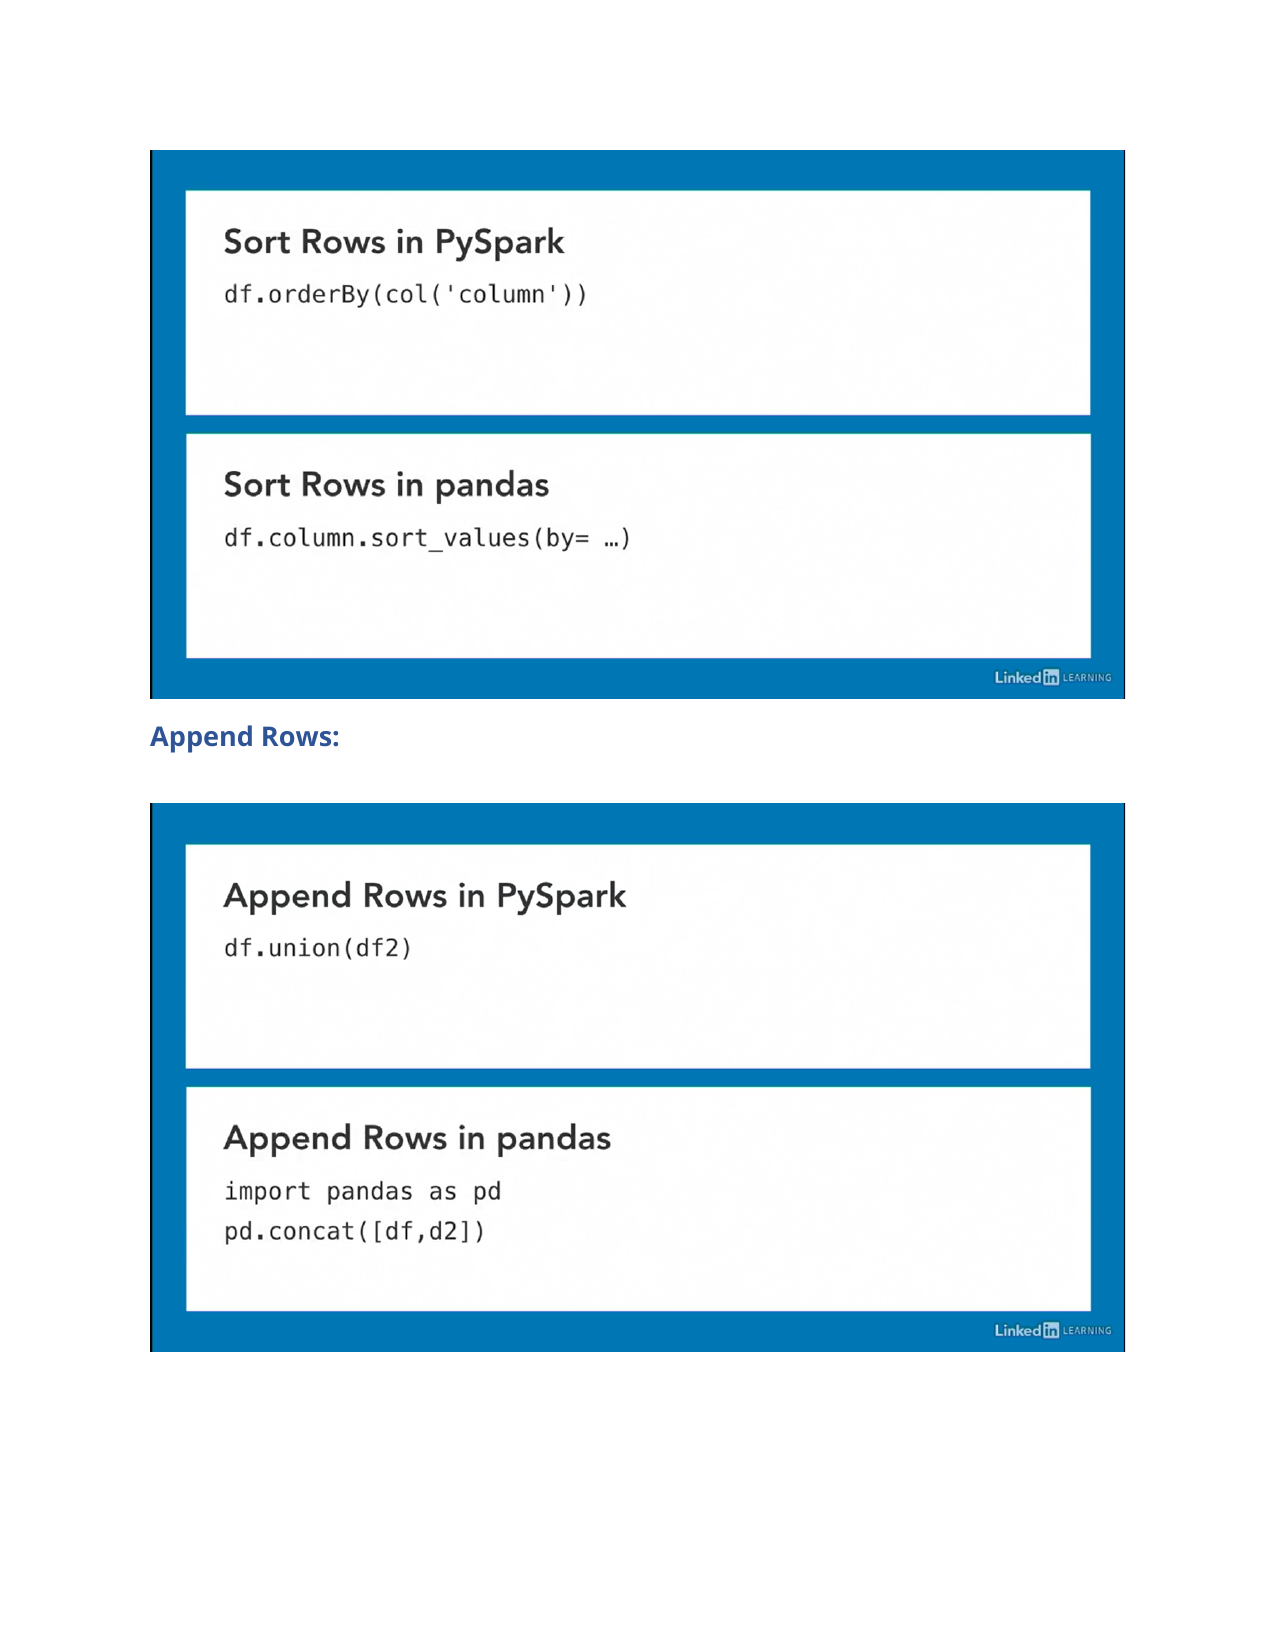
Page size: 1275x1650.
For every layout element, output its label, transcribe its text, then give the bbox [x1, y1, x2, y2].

picture [186, 1087, 1092, 1313]
picture [1121, 150, 1125, 699]
picture [185, 191, 1091, 417]
picture [184, 433, 1092, 660]
picture [995, 669, 1060, 687]
subtitle Append Rows: [150, 717, 1125, 754]
picture [1121, 803, 1125, 1352]
picture [185, 845, 1091, 1071]
picture [1062, 674, 1112, 684]
picture [995, 1322, 1060, 1340]
picture [1063, 1327, 1112, 1337]
